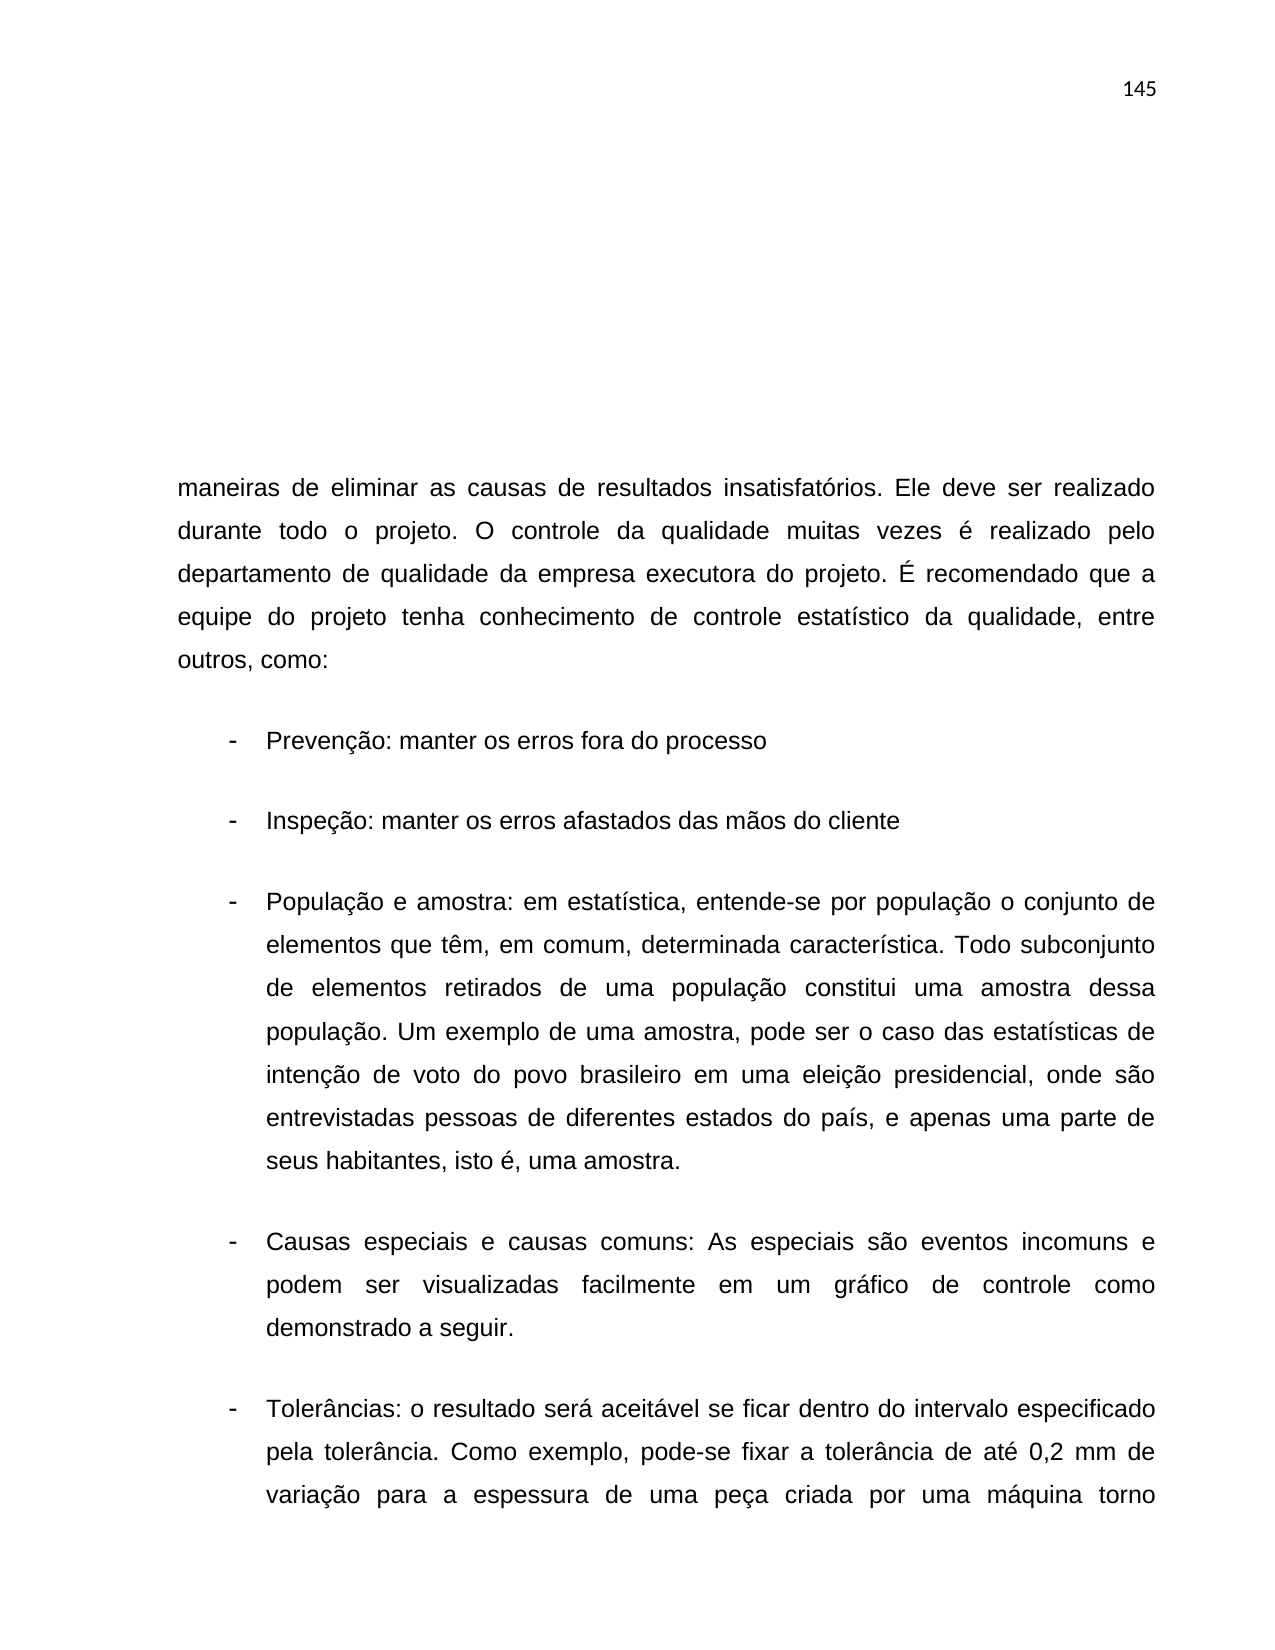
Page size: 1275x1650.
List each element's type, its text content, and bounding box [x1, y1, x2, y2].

list Causas especiais e causas comuns: As especiais são eventos incomuns e podem ser visualizadas facilmente em um gráfico de controle como demonstrado a seguir. [228, 1227, 1157, 1342]
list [228, 1393, 1157, 1509]
list População e amostra: em estatística, entende-se por população o conjunto de elementos que têm, em comum, determinada característica. Todo subconjunto de elementos retirados de uma população constitui uma amostra dessa população. Um exemplo de uma amostra, pode ser o caso das estatísticas de intenção de voto do povo brasileiro em uma eleição presidencial, onde são entrevistadas pessoas de diferentes estados do país, e apenas uma parte de seus habitantes, isto é, uma amostra. [228, 887, 1157, 1175]
list Prevenção: manter os erros fora do processo [228, 726, 1157, 754]
list Inspeção: manter os erros afastados das mãos do cliente [228, 806, 1157, 835]
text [177, 472, 1157, 674]
